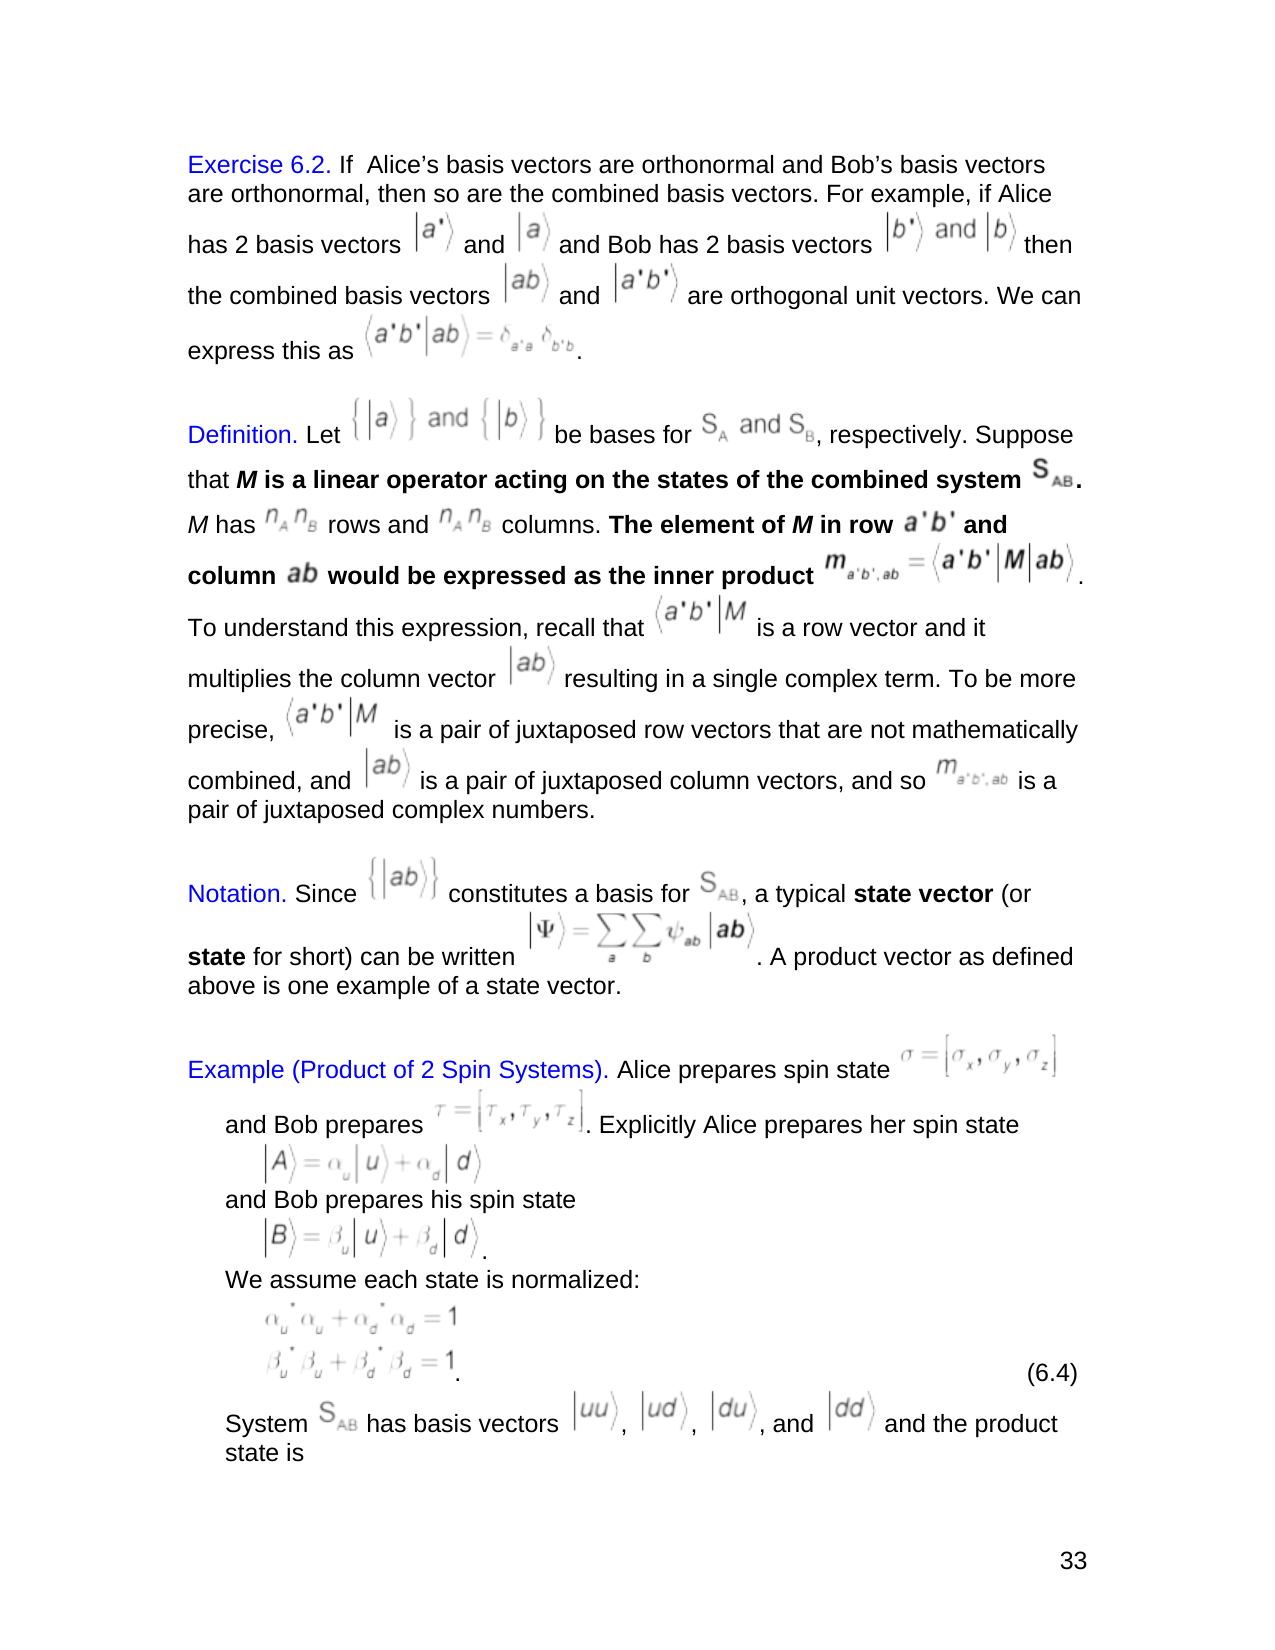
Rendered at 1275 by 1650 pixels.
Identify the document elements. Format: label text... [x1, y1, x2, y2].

text System has basis vectors , , , and and the product state is [225, 1387, 1087, 1466]
text Definition. Let be bases for , respectively. Suppose that M is a linear operator acting on the states of the combined system . M has rows and columns. The element of M in row and column would be expressed as the inner product . To understand this expression, recall that is a row vector and it multiplies the column vector resulting in a single complex term. To be more precise, is a pair of juxtaposed row vectors that are not mathematically combined, and is a pair of juxtaposed column vectors, and so is a pair of juxtaposed complex numbers. [187, 394, 1087, 823]
text . (6.4) [225, 1337, 1087, 1387]
text . [225, 1214, 1087, 1265]
text We assume each state is normalized: [225, 1265, 1087, 1294]
text Example (Product of 2 Spin Systems). Alice prepares spin state and Bob prepares . Explicitly Alice prepares her spin state [187, 1029, 1087, 1139]
text Notation. Since constitutes a basis for , a typical state vector (or state for short) can be written . A product vector as defined above is one example of a state vector. [187, 852, 1087, 1000]
text and Bob prepares his spin state [225, 1185, 1087, 1214]
text Exercise 6.2. If Alice’s basis vectors are orthonormal and Bob’s basis vectors are orthonormal, then so are the combined basis vectors. For example, if Alice has 2 basis vectors and and Bob has 2 basis vectors then the combined basis vectors and are orthogonal unit vectors. We can express this as . [187, 150, 1087, 365]
